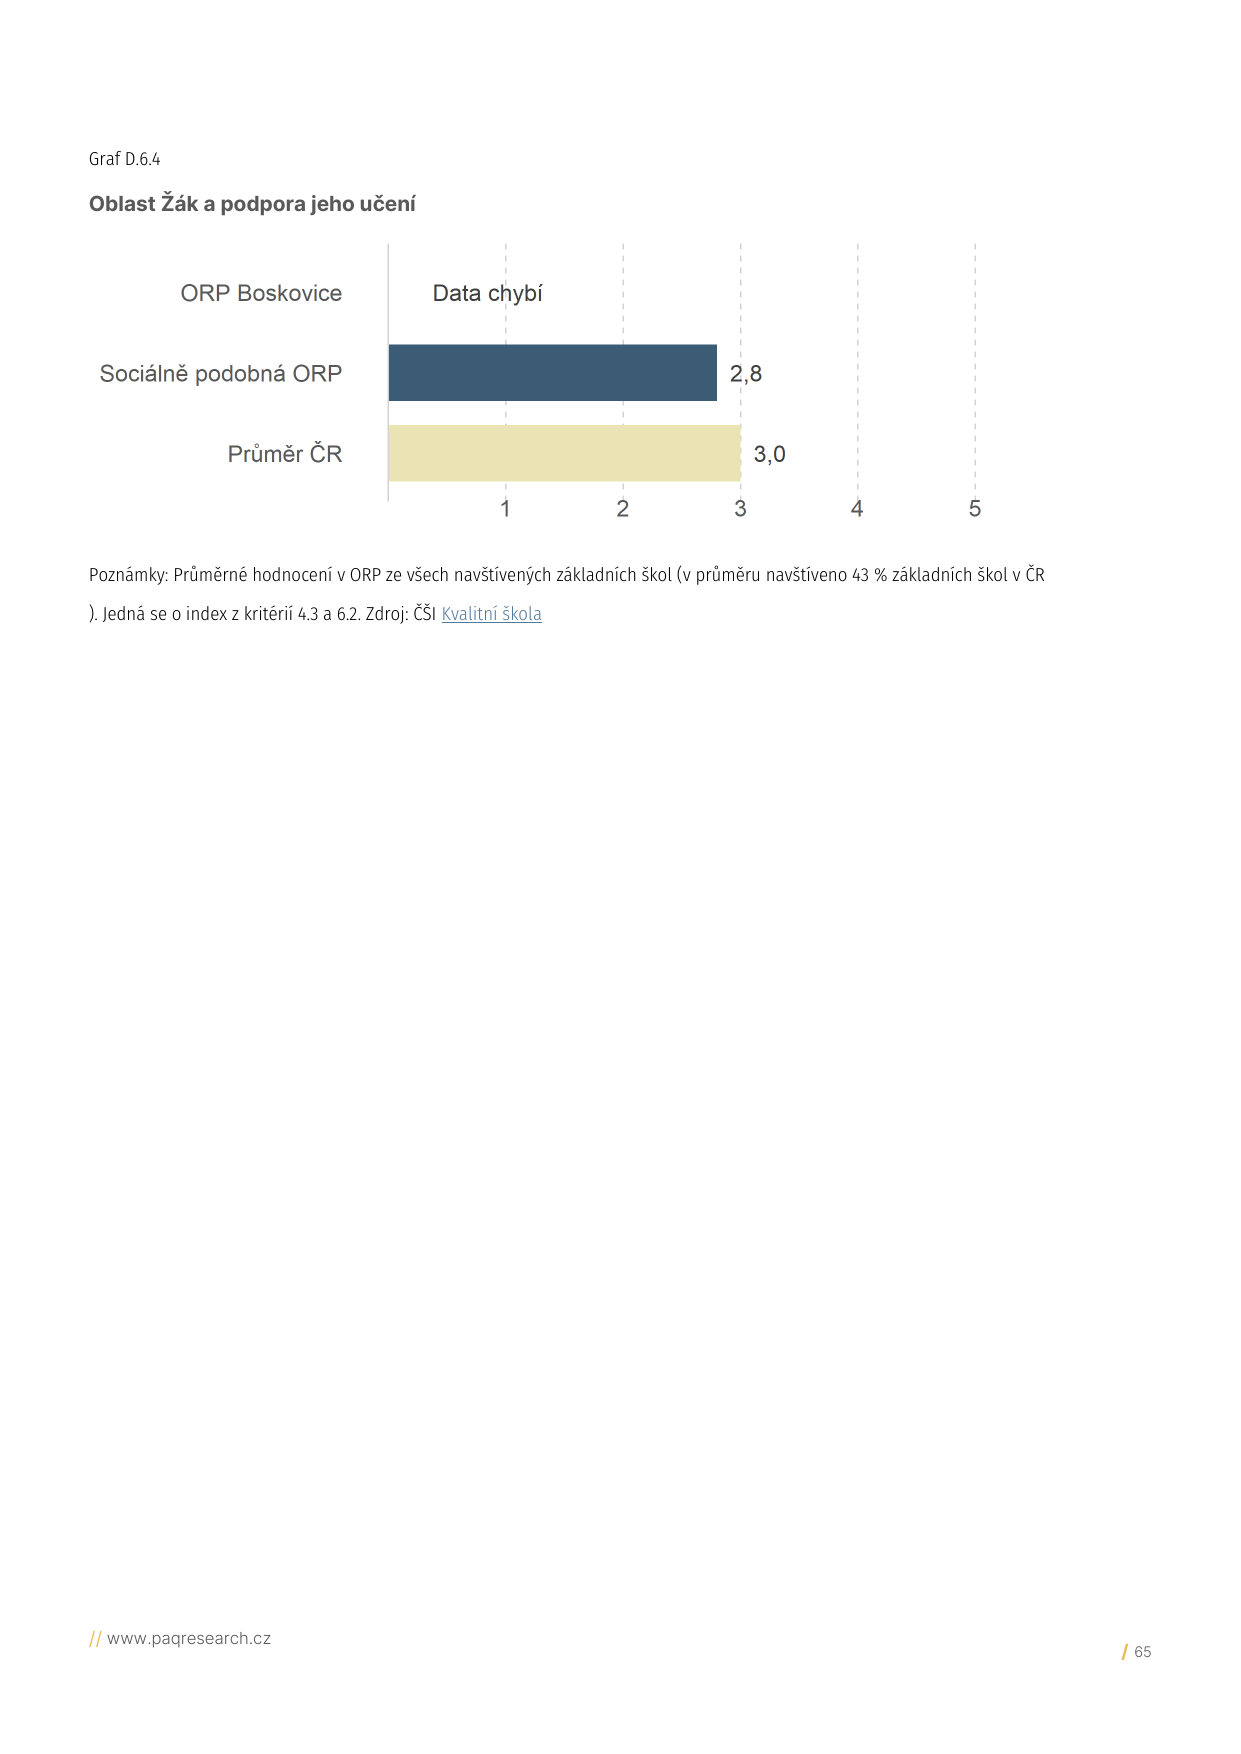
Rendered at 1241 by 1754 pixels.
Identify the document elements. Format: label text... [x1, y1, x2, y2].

text Oblast Žák a podpora jeho učení [89, 186, 1152, 216]
text ). Jedná se o index z kritérií 4.3 a 6.2. Zdroj: ČŠI Kvalitní škola [89, 603, 1152, 625]
text Graf D.6.4 [89, 148, 1152, 170]
text Poznámky: Průměrné hodnocení v ORP ze všech navštívených základních škol (v průměru navštíveno 43 % základních škol v ČR [89, 564, 1152, 587]
picture [88, 216, 1139, 548]
